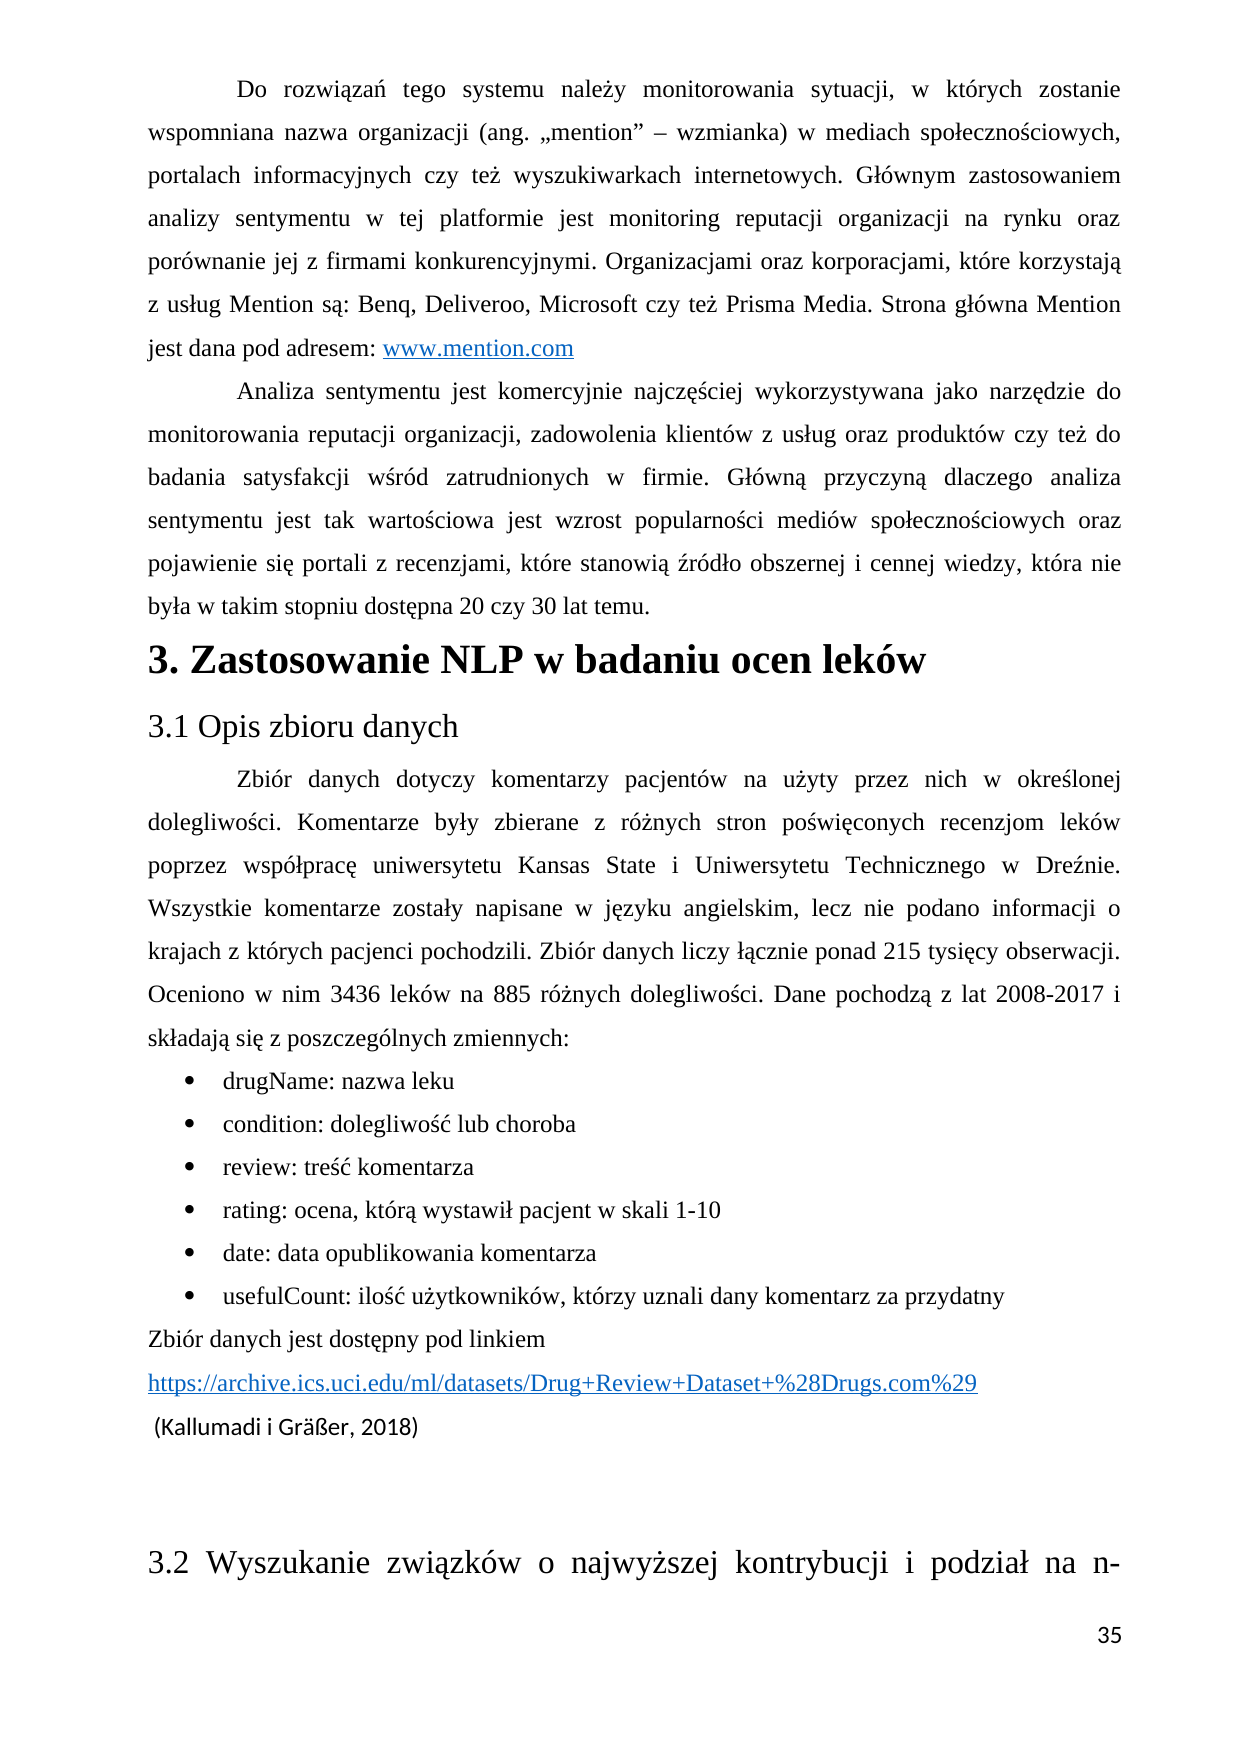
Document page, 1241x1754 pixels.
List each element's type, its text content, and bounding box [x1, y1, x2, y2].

list date: data opublikowania komentarza [185, 1238, 1122, 1267]
text Zbiór danych jest dostępny pod linkiem [148, 1324, 1122, 1353]
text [148, 1543, 1122, 1581]
text 3. Zastosowanie NLP w badaniu ocen leków [148, 634, 1122, 682]
list drugName: nazwa leku [185, 1066, 1122, 1094]
text Zbiór danych dotyczy komentarzy pacjentów na użyty przez nich w określonej dolegliwości. Komentarze były zbierane z różnych stron poświęconych recenzjom leków poprzez współpracę uniwersytetu Kansas State i Uniwersytetu Technicznego w Dreźnie. Wszystkie komentarze zostały napisane w języku angielskim, lecz nie podano informacji o krajach z których pacjenci pochodzili. Zbiór danych liczy łącznie ponad 215 tysięcy obserwacji. Oceniono w nim 3436 leków na 885 różnych dolegliwości. Dane pochodzą z lat 2008-2017 i składają się z poszczególnych zmiennych: [148, 764, 1122, 1051]
text Do rozwiązań tego systemu należy monitorowania sytuacji, w których zostanie wspomniana nazwa organizacji (ang. „mention” – wzmianka) w mediach społecznościowych, portalach informacyjnych czy też wyszukiwarkach internetowych. Głównym zastosowaniem analizy sentymentu w tej platformie jest monitoring reputacji organizacji na rynku oraz porównanie jej z firmami konkurencyjnymi. Organizacjami oraz korporacjami, które korzystają z usług Mention są: Benq, Deliveroo, Microsoft czy też Prisma Media. Strona główna Mention jest dana pod adresem: www.mention.com [148, 74, 1122, 361]
text https://archive.ics.uci.edu/ml/datasets/Drug+Review+Dataset+%28Drugs.com%29 [148, 1368, 1122, 1396]
list review: treść komentarza [185, 1152, 1122, 1181]
list condition: dolegliwość lub choroba [185, 1109, 1122, 1138]
list usefulCount: ilość użytkowników, którzy uznali dany komentarz za przydatny [185, 1281, 1122, 1310]
text 3.1 Opis zbioru danych [148, 706, 1122, 745]
text Analiza sentymentu jest komercyjnie najczęściej wykorzystywana jako narzędzie do monitorowania reputacji organizacji, zadowolenia klientów z usług oraz produktów czy też do badania satysfakcji wśród zatrudnionych w firmie. Główną przyczyną dlaczego analiza sentymentu jest tak wartościowa jest wzrost popularności mediów społecznościowych oraz pojawienie się portali z recenzjami, które stanowią źródło obszernej i cennej wiedzy, która nie była w takim stopniu dostępna 20 czy 30 lat temu. [148, 376, 1122, 620]
list rating: ocena, którą wystawił pacjent w skali 1-10 [185, 1195, 1122, 1224]
